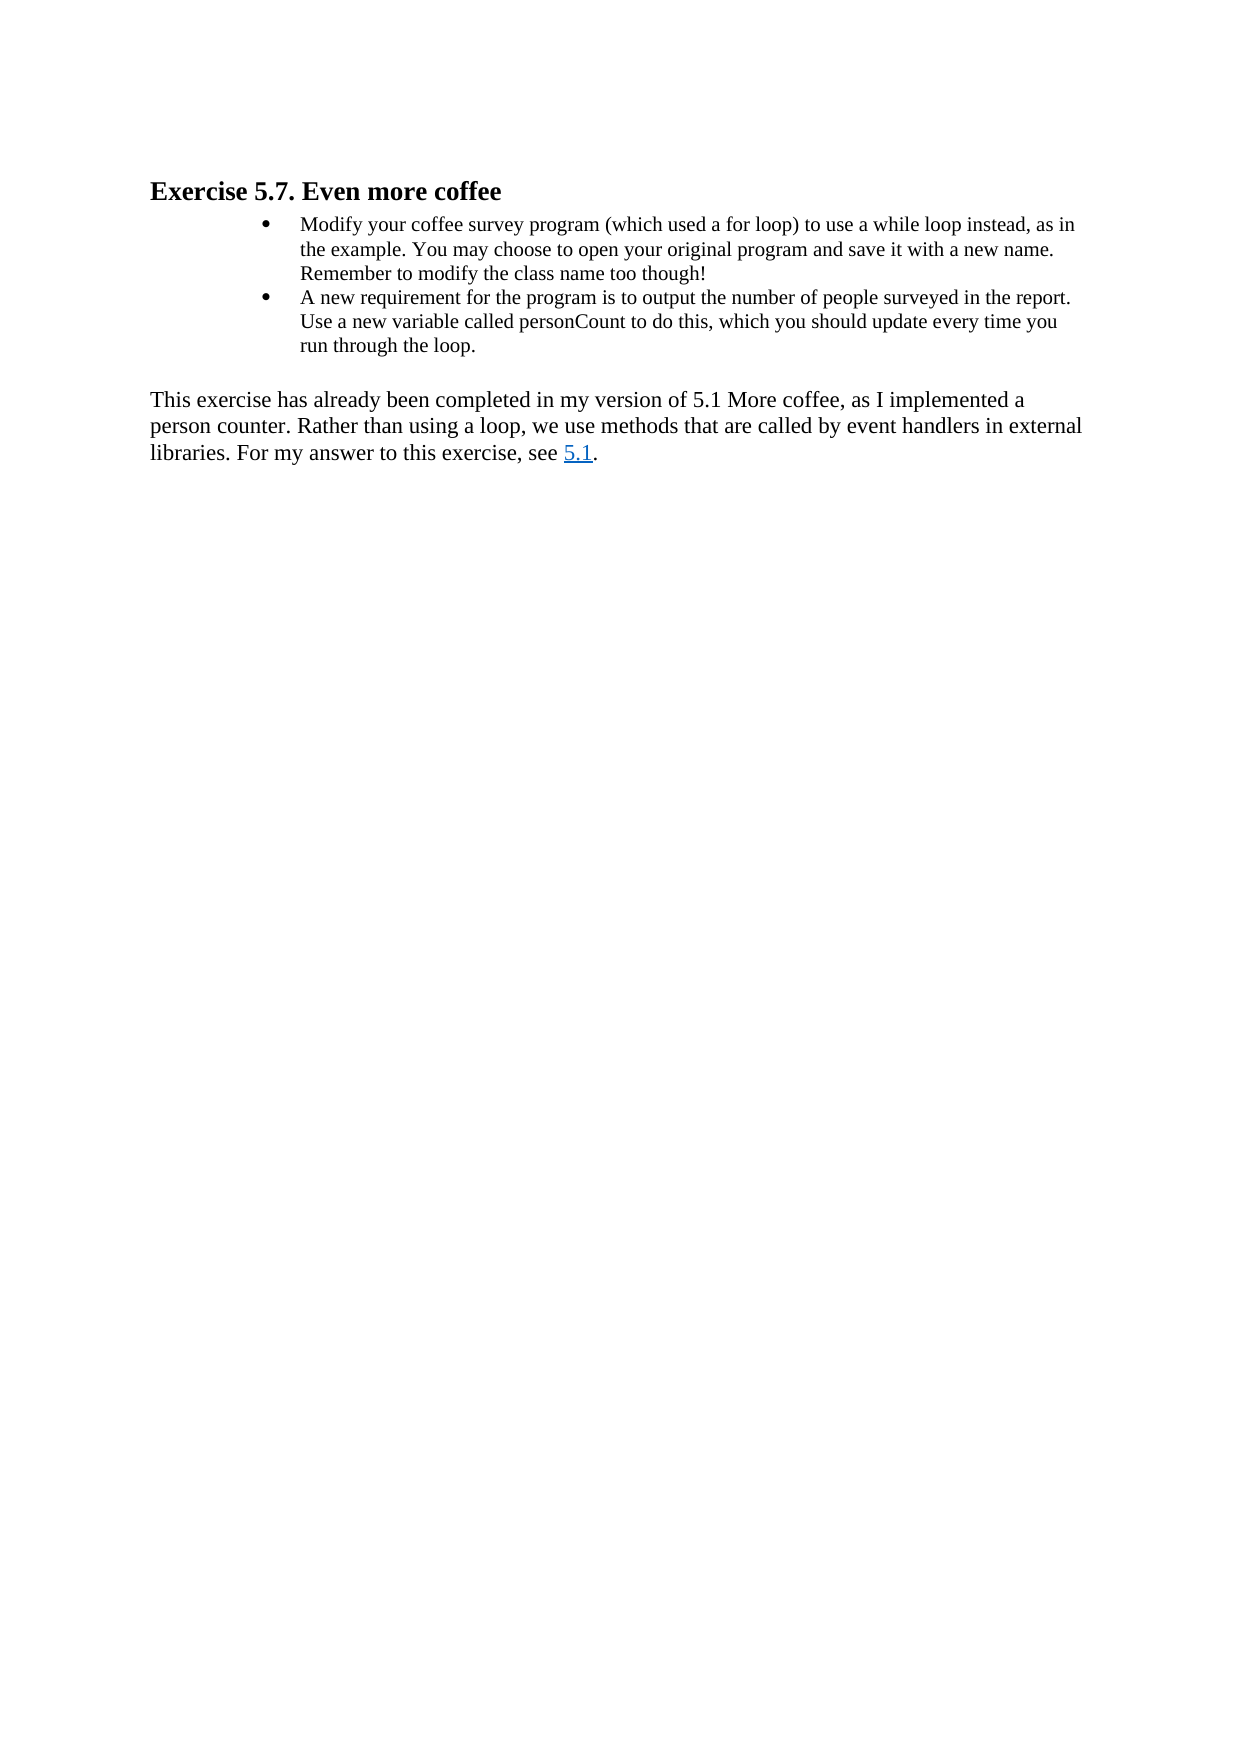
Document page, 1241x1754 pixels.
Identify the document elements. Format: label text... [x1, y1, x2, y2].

list Modify your coffee survey program (which used a for loop) to use a while loop instead, as in the example. You may choose to open your original program and save it with a new name. Remember to modify the class name too though! [262, 212, 1090, 284]
list A new requirement for the program is to output the number of people surveyed in the report. Use a new variable called personCount to do this, which you should update every time you run through the loop. [262, 284, 1090, 357]
text This exercise has already been completed in my version of 5.1 More coffee, as I implemented a person counter. Rather than using a loop, we use methods that are called by event handlers in external libraries. For my answer to this exercise, see 5.1. [150, 386, 1090, 465]
subtitle Exercise 5.7. Even more coffee [150, 175, 1090, 206]
